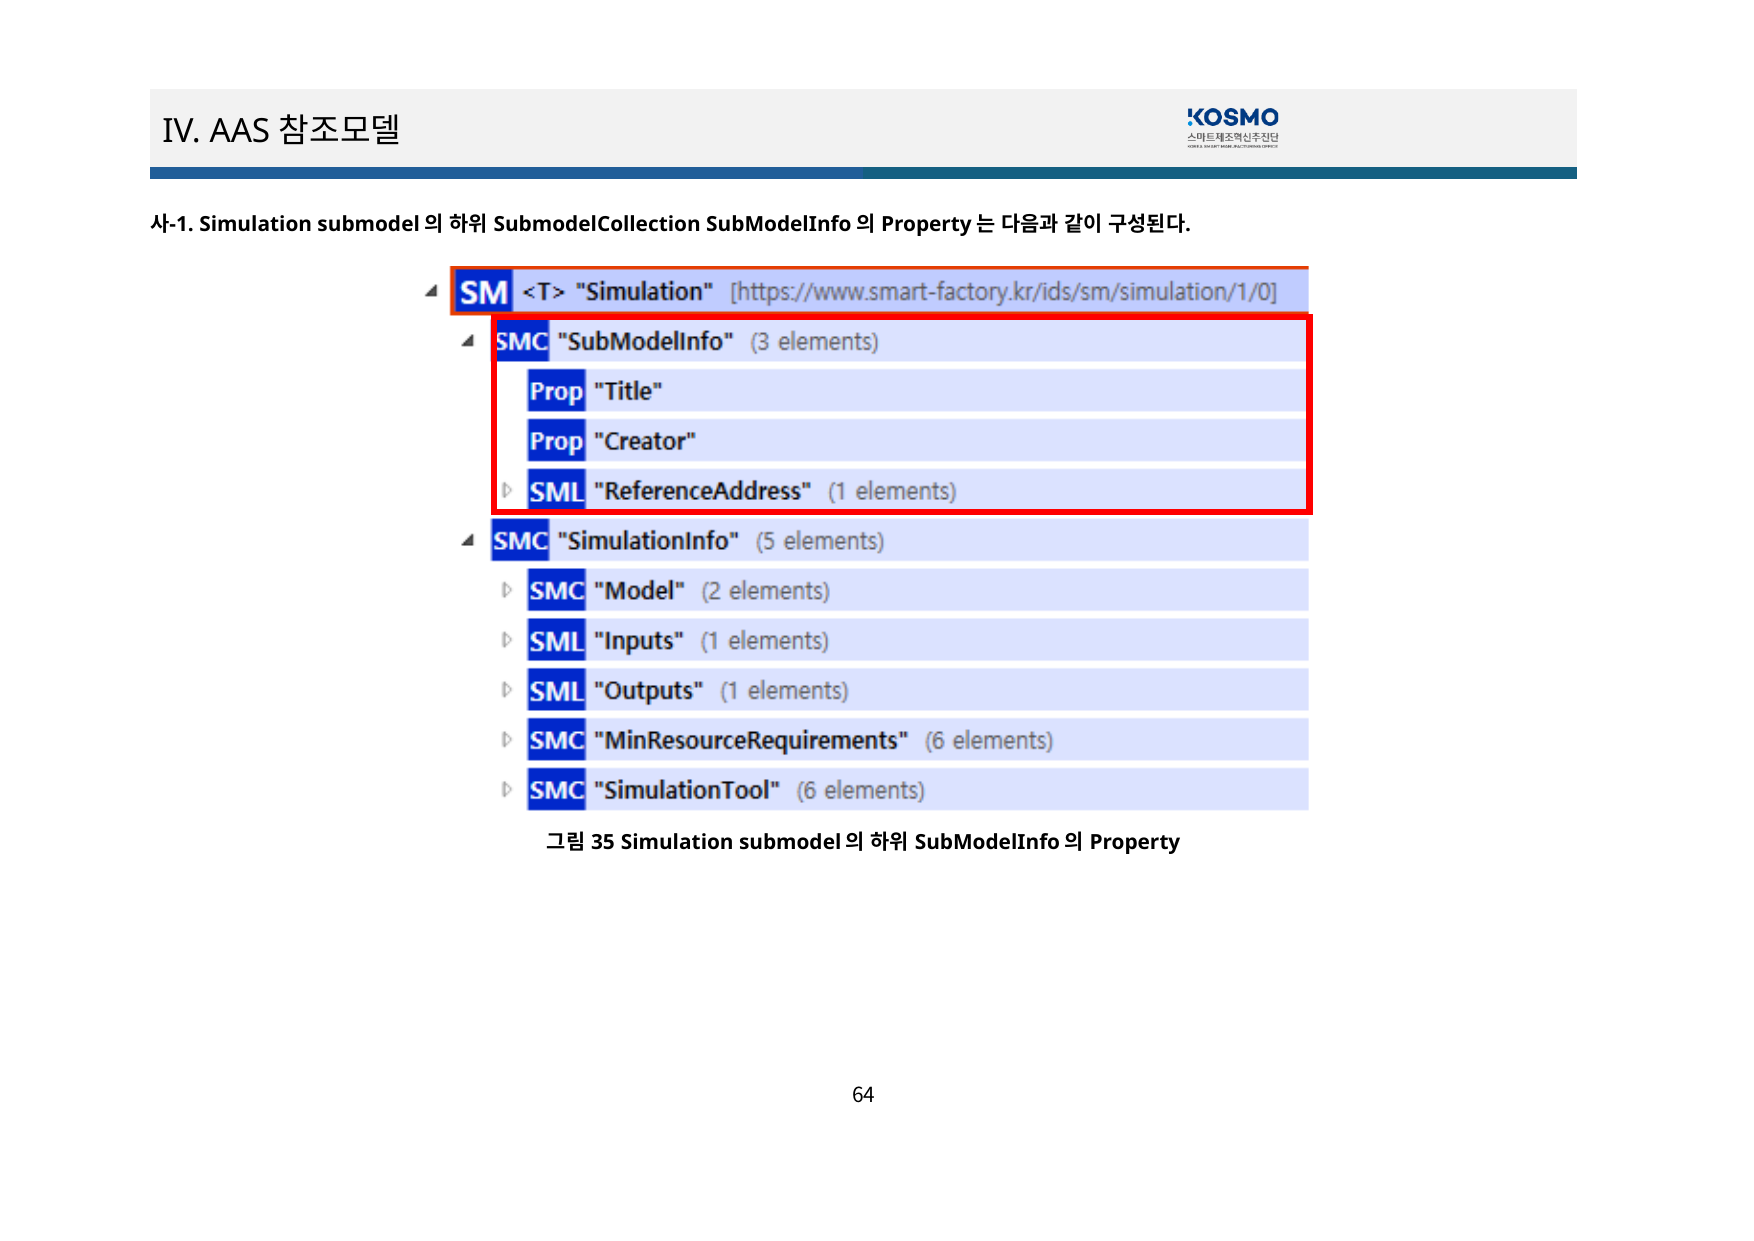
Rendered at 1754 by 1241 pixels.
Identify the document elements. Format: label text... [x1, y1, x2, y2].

text 사-1. Simulation submodel의 하위 SubmodelCollection SubModelInfo의 Property는 다음과 같이 구성된다. [150, 207, 1577, 238]
picture [418, 266, 1309, 826]
picture [1187, 108, 1279, 148]
picture [497, 320, 1306, 509]
